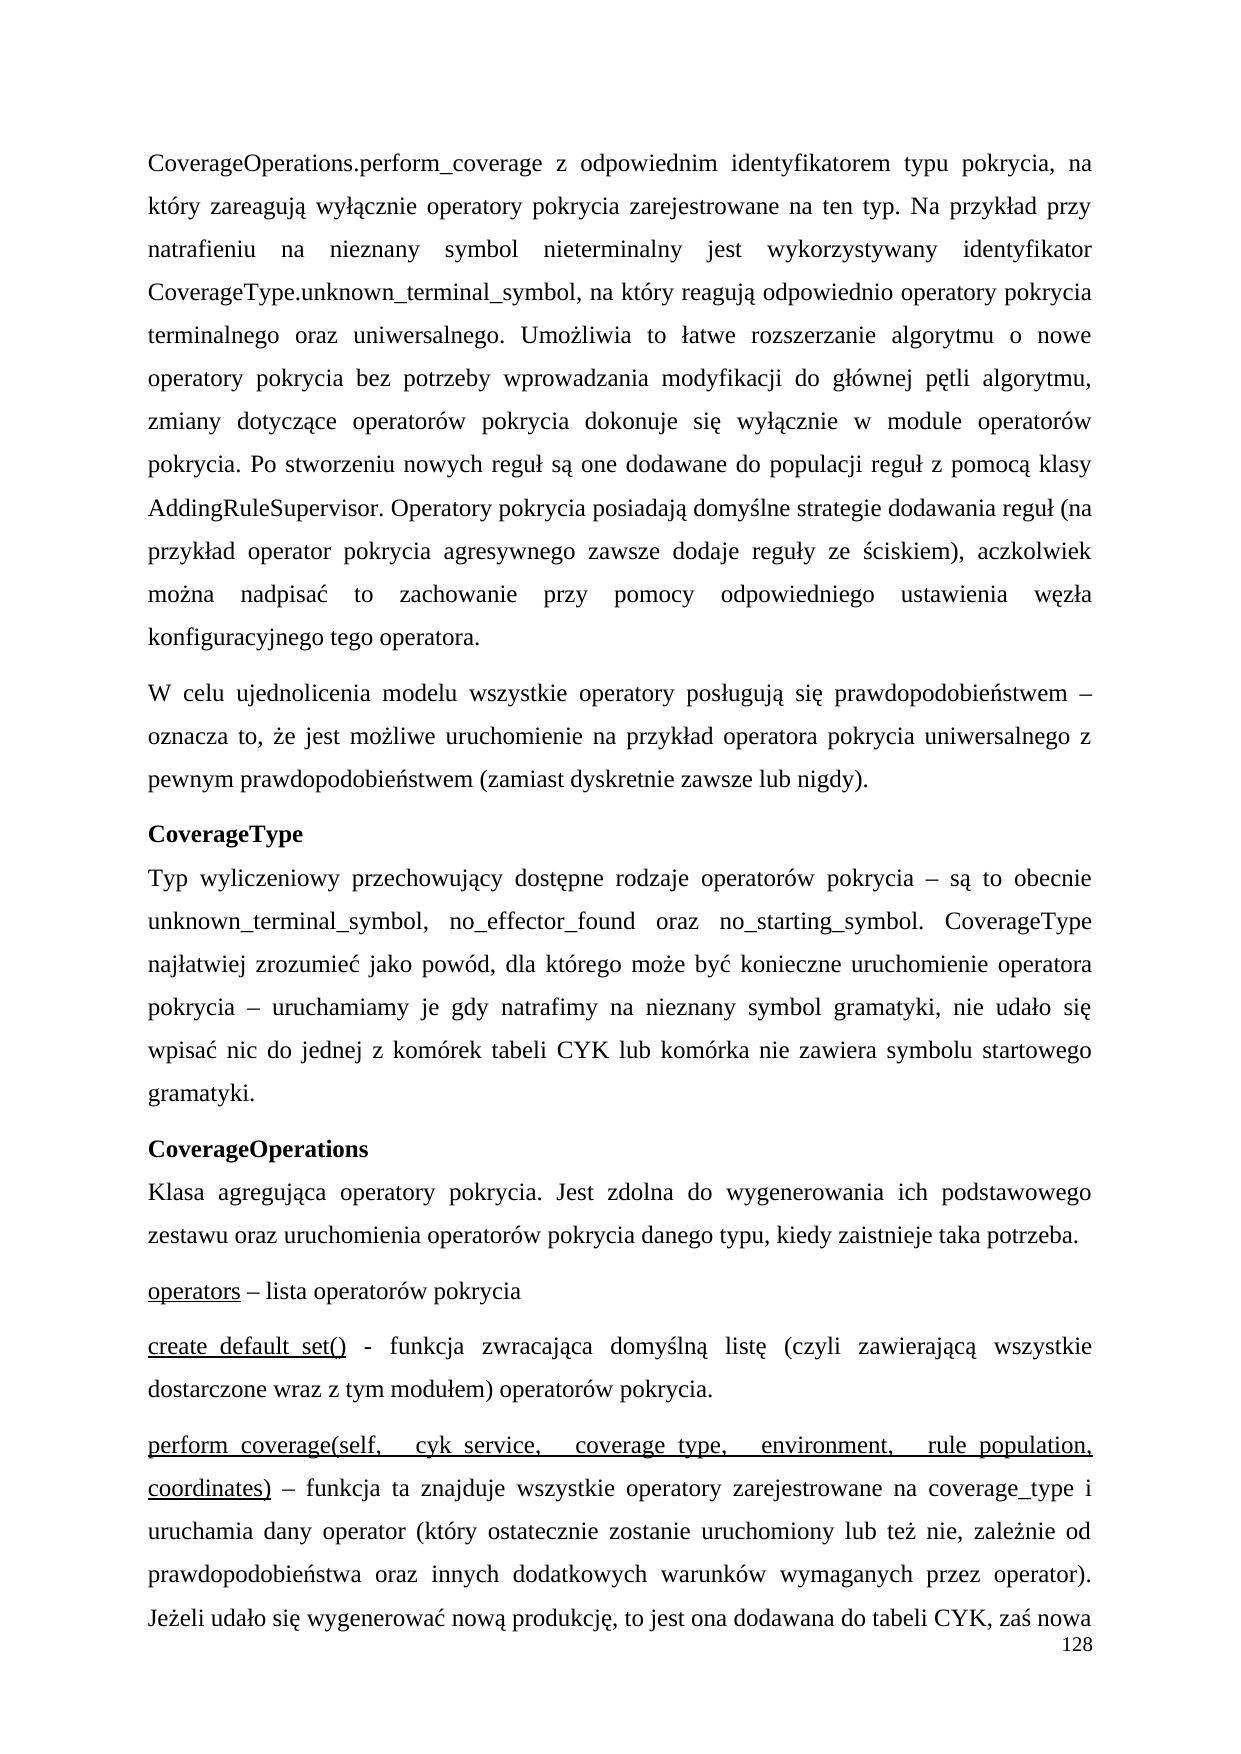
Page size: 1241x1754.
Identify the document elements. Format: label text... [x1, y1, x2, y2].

text W celu ujednolicenia modelu wszystkie operatory posługują się prawdopodobieństwem – oznacza to, że jest możliwe uruchomienie na przykład operatora pokrycia uniwersalnego z pewnym prawdopodobieństwem (zamiast dyskretnie zawsze lub nigdy). [148, 678, 1093, 793]
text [148, 1457, 1093, 1631]
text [148, 148, 1093, 651]
text CoverageType [148, 819, 1093, 848]
text Typ wyliczeniowy przechowujący dostępne rodzaje operatorów pokrycia – są to obecnie unknown_terminal_symbol, no_effector_found oraz no_starting_symbol. CoverageType najłatwiej zrozumieć jako powód, dla którego może być konieczne uruchomienie operatora pokrycia – uruchamiamy je gdy natrafimy na nieznany symbol gramatyki, nie udało się wpisać nic do jednej z komórek tabeli CYK lub komórka nie zawiera symbolu startowego gramatyki. [148, 863, 1093, 1107]
text CoverageOperations [148, 1134, 1093, 1163]
text operators – lista operatorów pokrycia [148, 1276, 1093, 1304]
text Klasa agregująca operatory pokrycia. Jest zdolna do wygenerowania ich podstawowego zestawu oraz uruchomienia operatorów pokrycia danego typu, kiedy zaistnieje taka potrzeba. [148, 1177, 1093, 1249]
text create_default_set() - funkcja zwracająca domyślną listę (czyli zawierającą wszystkie dostarczone wraz z tym modułem) operatorów pokrycia. [148, 1331, 1093, 1403]
